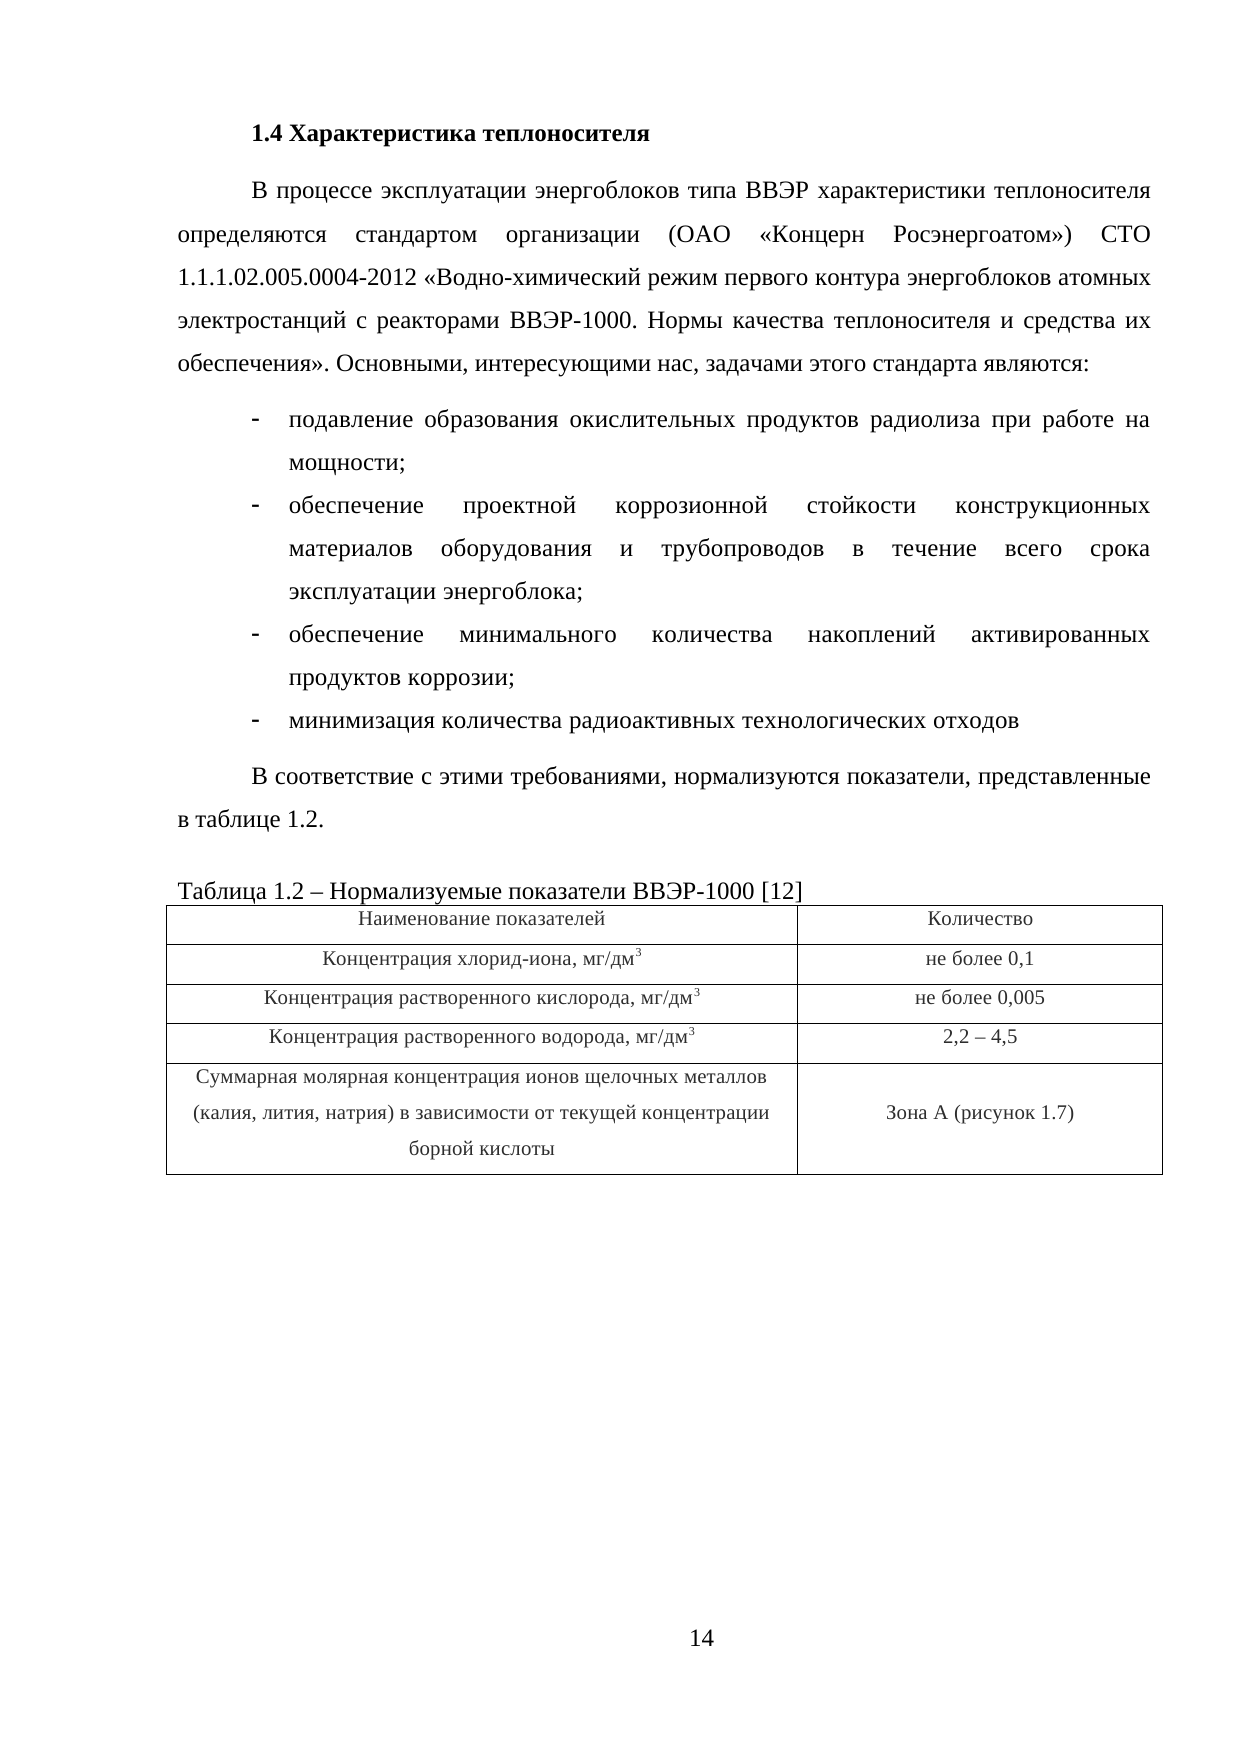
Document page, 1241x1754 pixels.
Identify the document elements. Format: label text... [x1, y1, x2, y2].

table_header Наименование показателей [167, 906, 797, 944]
list подавление образования окислительных продуктов радиолиза при работе на мощности; [251, 404, 1152, 476]
table_cell Зона А (рисунок 1.7) [798, 1064, 1162, 1174]
table_cell Суммарная молярная концентрация ионов щелочных металлов (калия, лития, натрия) в зависимости от текущей концентрации борной кислоты [167, 1064, 797, 1174]
table_header Количество [798, 906, 1162, 944]
table_cell Концентрация растворенного кислорода, мг/дм3 [167, 985, 797, 1023]
table_cell 2,2 – 4,5 [798, 1024, 1162, 1062]
list обеспечение минимального количества накоплений активированных продуктов коррозии; [251, 619, 1152, 691]
subtitle Характеристика теплоносителя [177, 118, 1152, 147]
table_cell Концентрация хлорид-иона, мг/дм3 [167, 945, 797, 984]
text В процессе эксплуатации энергоблоков типа ВВЭР характеристики теплоносителя определяются стандартом организации (ОАО «Концерн Росэнергоатом») СТО 1.1.1.02.005.0004-2012 «Водно-химический режим первого контура энергоблоков атомных электростанций с реакторами ВВЭР-1000. Нормы качества теплоносителя и средства их обеспечения». Основными, интересующими нас, задачами этого стандарта являются: [177, 176, 1152, 377]
table_cell не более 0,005 [798, 985, 1162, 1023]
table_cell не более 0,1 [798, 945, 1162, 984]
table_cell Концентрация растворенного водорода, мг/дм3 [167, 1024, 797, 1062]
list обеспечение проектной коррозионной стойкости конструкционных материалов оборудования и трубопроводов в течение всего срока эксплуатации энергоблока; [251, 490, 1152, 605]
text Таблица 1.2 – Нормализуемые показатели ВВЭР-1000 [12] [177, 876, 1152, 905]
text В соответствие с этими требованиями, нормализуются показатели, представленные в таблице 1.2. [177, 761, 1152, 833]
list минимизация количества радиоактивных технологических отходов [251, 706, 1152, 734]
